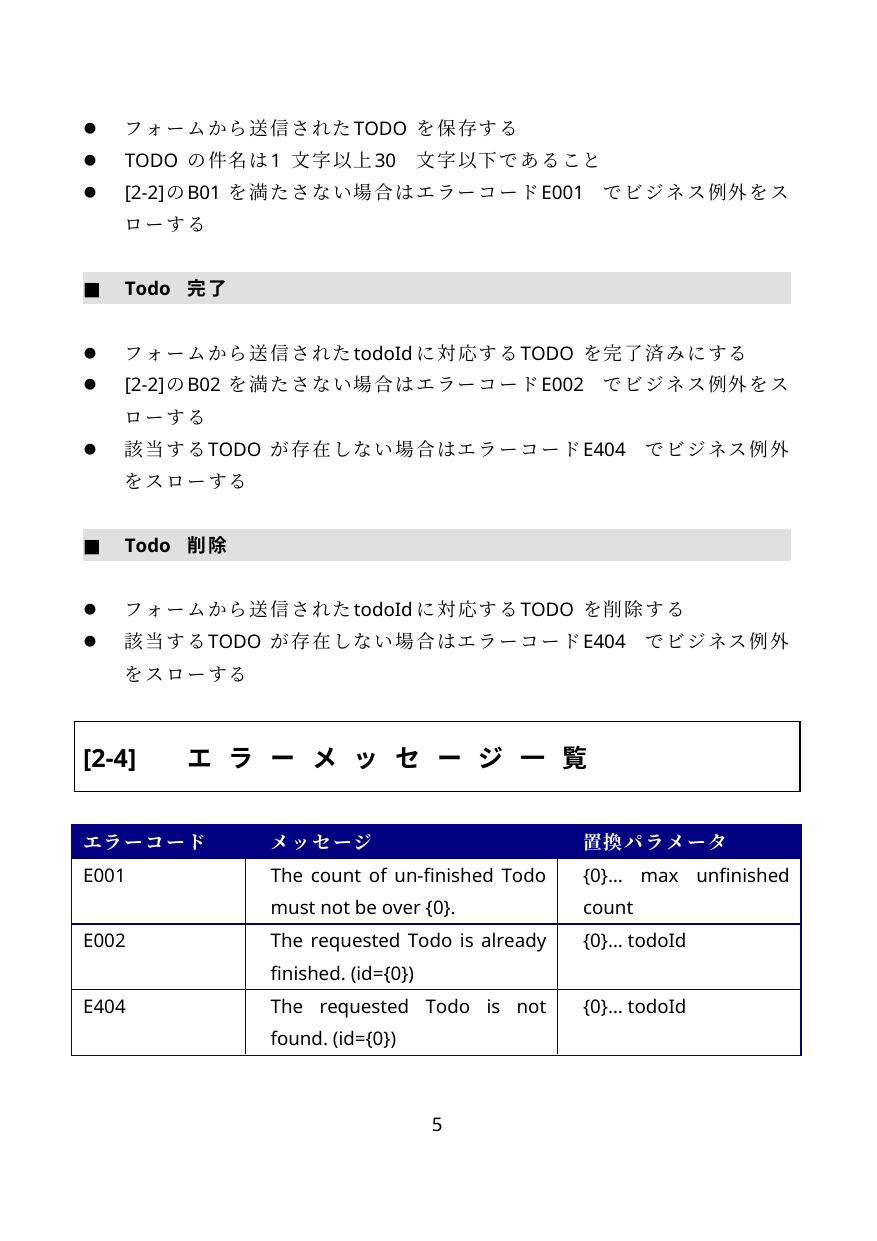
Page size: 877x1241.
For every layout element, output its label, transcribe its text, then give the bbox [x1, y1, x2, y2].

table_header メッセージ [246, 825, 557, 857]
table_cell The requested Todo is not found. (id={0}) [246, 990, 557, 1054]
list [2-2]のB01を満たさない場合はエラーコードE001でビジネス例外をスローする [83, 176, 791, 240]
table_cell {0}… max unfinished count [558, 859, 800, 923]
table_header エラーコード [72, 825, 245, 857]
table_cell E002 [72, 925, 245, 989]
table_header 置換パラメータ [558, 825, 800, 857]
list フォームから送信されたtodoIdに対応するTODOを完了済みにする [83, 336, 791, 368]
table_cell E404 [72, 990, 245, 1054]
list [2-2]のB02を満たさない場合はエラーコードE002でビジネス例外をスローする [83, 368, 791, 432]
list フォームから送信されたTODOを保存する [83, 112, 791, 144]
list 該当するTODOが存在しない場合はエラーコードE404でビジネス例外をスローする [83, 432, 791, 497]
subtitle Todo完了 [83, 272, 791, 304]
table_cell {0}… todoId [558, 990, 800, 1054]
subtitle エラーメッセージ一覧 [75, 722, 799, 791]
table_cell E001 [72, 859, 245, 923]
list TODOの件名は1文字以上30文字以下であること [83, 144, 791, 176]
table_cell The requested Todo is already finished. (id={0}) [246, 925, 557, 989]
list フォームから送信されたtodoIdに対応するTODOを削除する [83, 593, 791, 625]
subtitle Todo削除 [83, 529, 791, 561]
table_cell The count of un-finished Todo must not be over {0}. [246, 859, 557, 923]
list 該当するTODOが存在しない場合はエラーコードE404でビジネス例外をスローする [83, 625, 791, 689]
table_cell {0}… todoId [558, 925, 800, 989]
